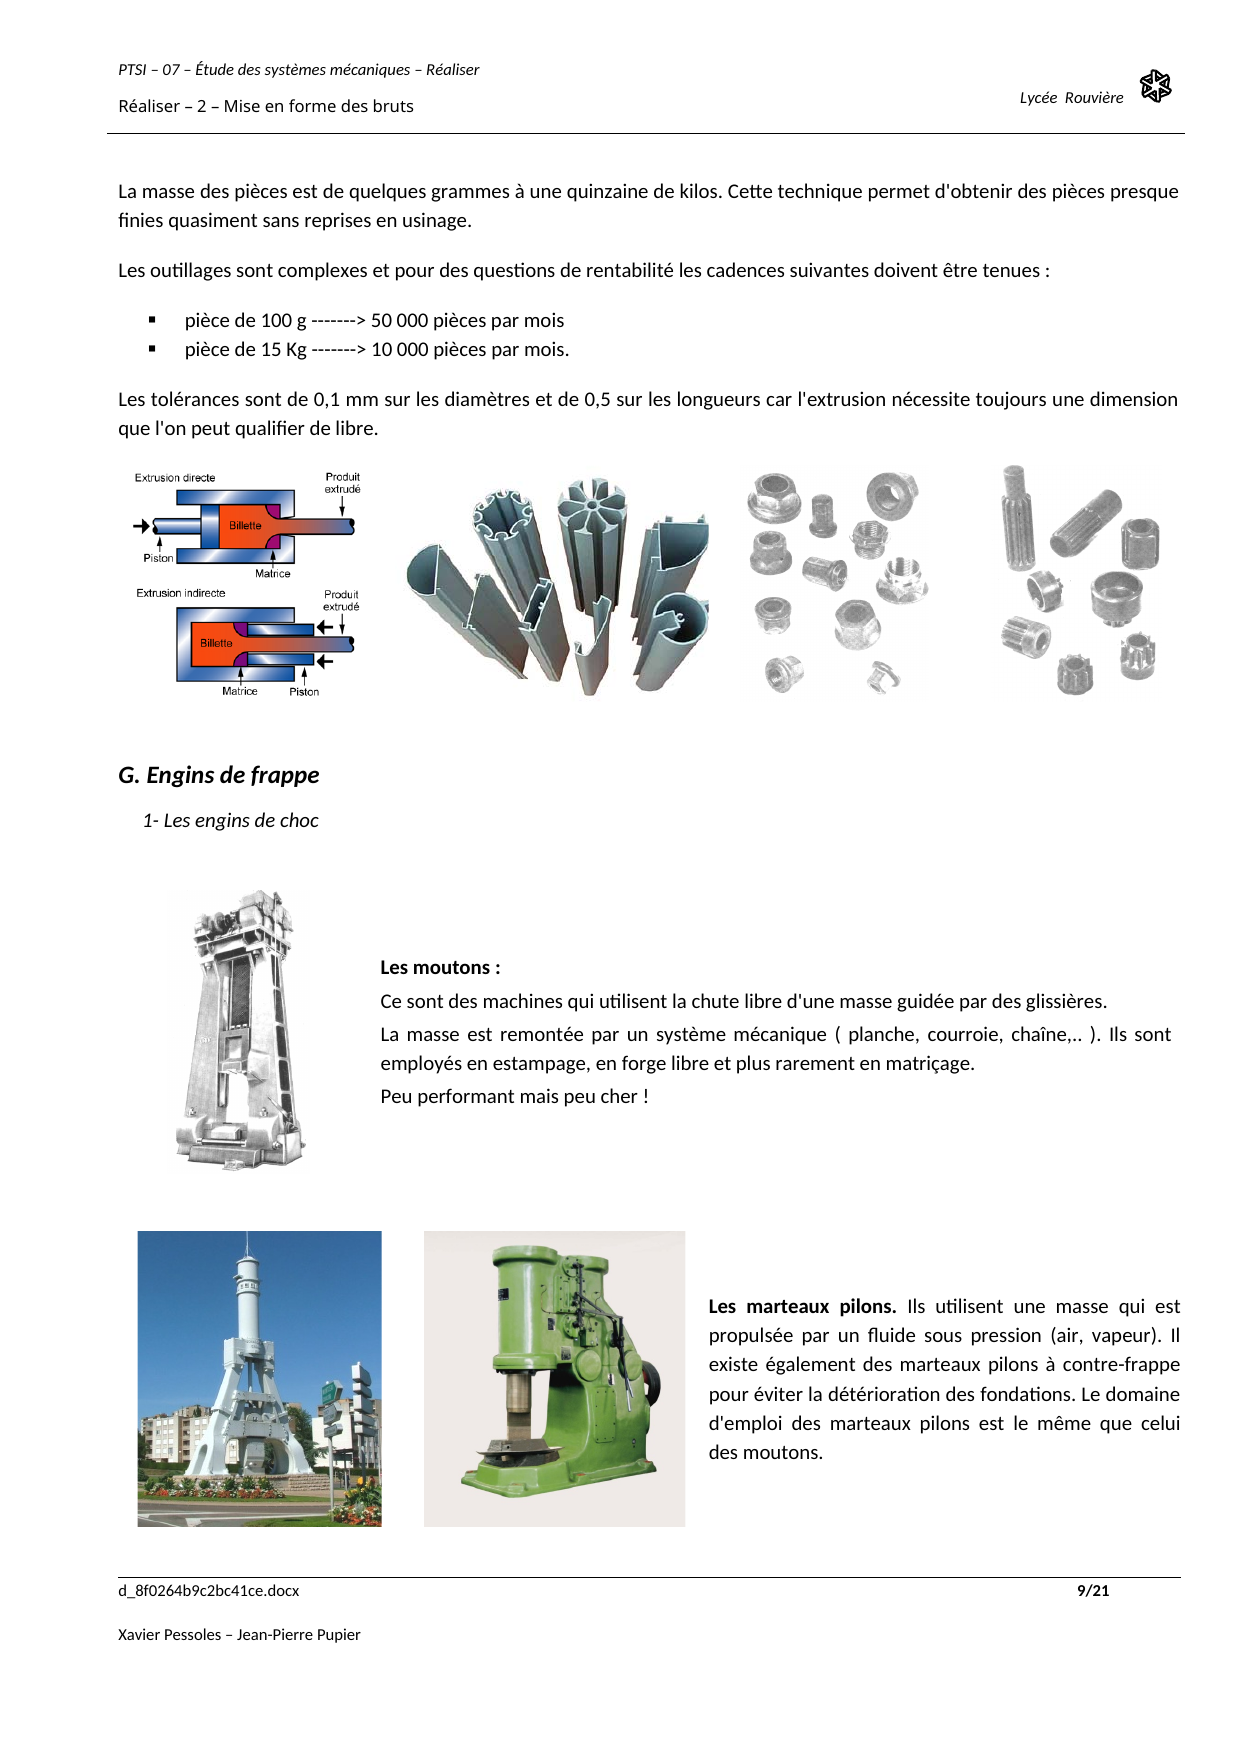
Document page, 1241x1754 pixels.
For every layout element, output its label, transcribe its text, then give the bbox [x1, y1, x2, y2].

text La masse des pièces est de quelques grammes à une quinzaine de kilos. Cette technique permet d'obtenir des pièces presque finies quasiment sans reprises en usinage. [118, 178, 1181, 232]
table_header [384, 465, 709, 709]
table_header [960, 465, 1192, 709]
list pièce de 15 Kg -------> 10 000 pièces par mois. [147, 336, 1181, 362]
table_header Les moutons : Ce sont des machines qui utilisent la chute libre d'une masse guidée par des glissières. La masse est remontée par un système mécanique ( planche, courroie, chaîne,.. ). Ils sont employés en estampage, en forge libre et plus rarement en matriçage. Peu performant mais peu cher ! [369, 890, 1184, 1181]
table_header [107, 465, 384, 709]
subtitle Les engins de choc [118, 807, 1181, 832]
table_header Les marteaux pilons. Ils utilisent une masse qui est propulsée par un fluide sous pression (air, vapeur). Il existe également des marteaux pilons à contre-frappe pour éviter la détérioration des fondations. Le domaine d'emploi des marteaux pilons est le même que celui des moutons. [697, 1231, 1192, 1534]
picture [395, 465, 709, 702]
table_header [709, 465, 960, 709]
subtitle Engins de frappe [118, 759, 1181, 790]
table_header [107, 890, 369, 1181]
table_header [107, 1231, 412, 1534]
list pièce de 100 g -------> 50 000 pièces par mois [147, 307, 1181, 332]
text A. Principe 8 [990, 465, 1163, 702]
text A. Principe 8 [740, 465, 929, 702]
text Les tolérances sont de 0,1 mm sur les diamètres et de 0,5 sur les longueurs car l'extrusion nécessite toujours une dimension que l'on peut qualifier de libre. [118, 386, 1181, 441]
picture [424, 1231, 686, 1527]
picture [122, 465, 369, 702]
text Les outillages sont complexes et pour des questions de rentabilité les cadences suivantes doivent être tenues : [118, 257, 1181, 282]
table_header [412, 1231, 697, 1534]
